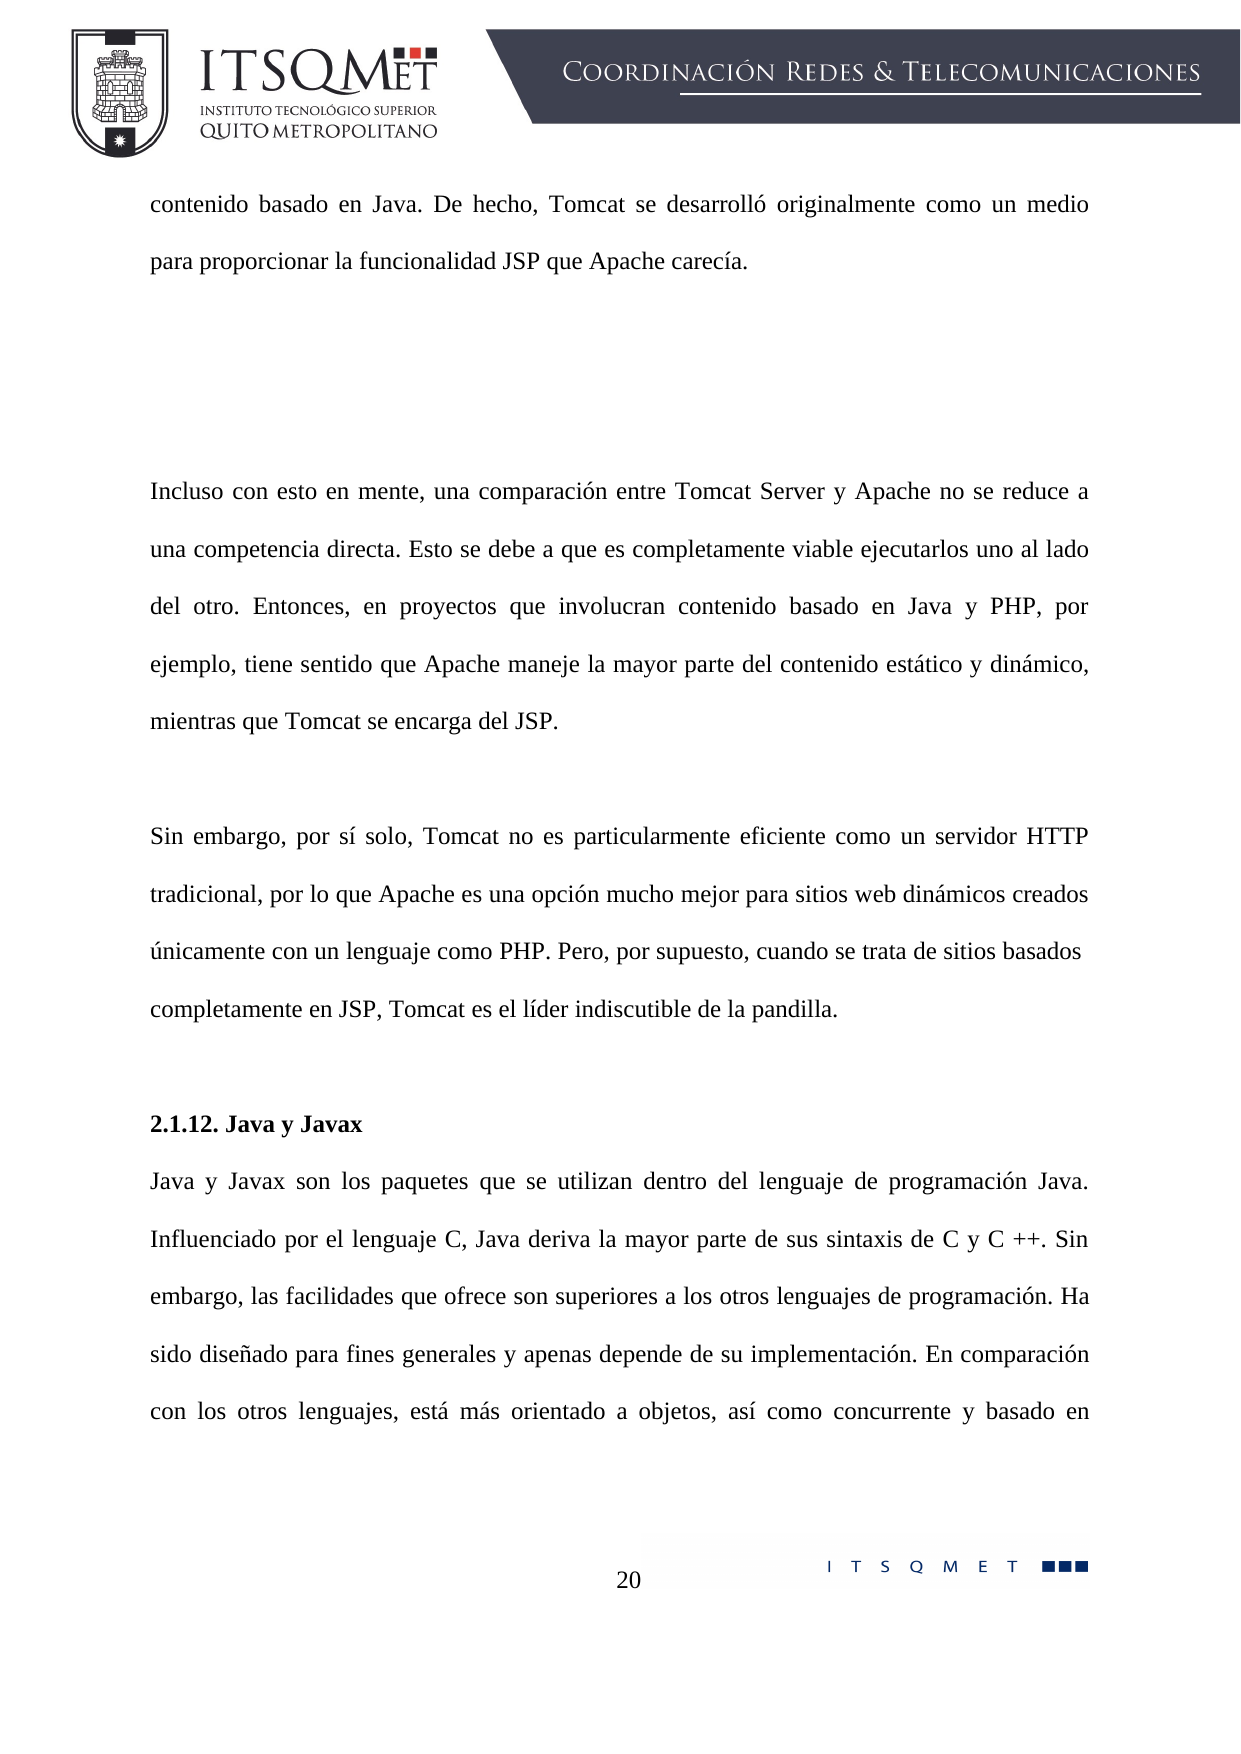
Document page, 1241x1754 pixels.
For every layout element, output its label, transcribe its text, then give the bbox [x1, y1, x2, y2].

text 2.1.12. Java y Javax [150, 1109, 1090, 1137]
text Sin embargo, por sí solo, Tomcat no es particularmente eficiente como un servidor HTTP tradicional, por lo que Apache es una opción mucho mejor para sitios web dinámicos creados únicamente con un lenguaje como PHP. Pero, por supuesto, cuando se trata de sitios basados ​​completamente en JSP, Tomcat es el líder indiscutible de la pandilla. [150, 821, 1090, 1022]
text Incluso con esto en mente, una comparación entre Tomcat Server y Apache no se reduce a una competencia directa. Esto se debe a que es completamente viable ejecutarlos uno al lado del otro. Entonces, en proyectos que involucran contenido basado en Java y PHP, por ejemplo, tiene sentido que Apache maneje la mayor parte del contenido estático y dinámico, mientras que Tomcat se encarga del JSP. [150, 476, 1090, 735]
picture [641, 1533, 1091, 1589]
picture [0, 0, 1241, 179]
